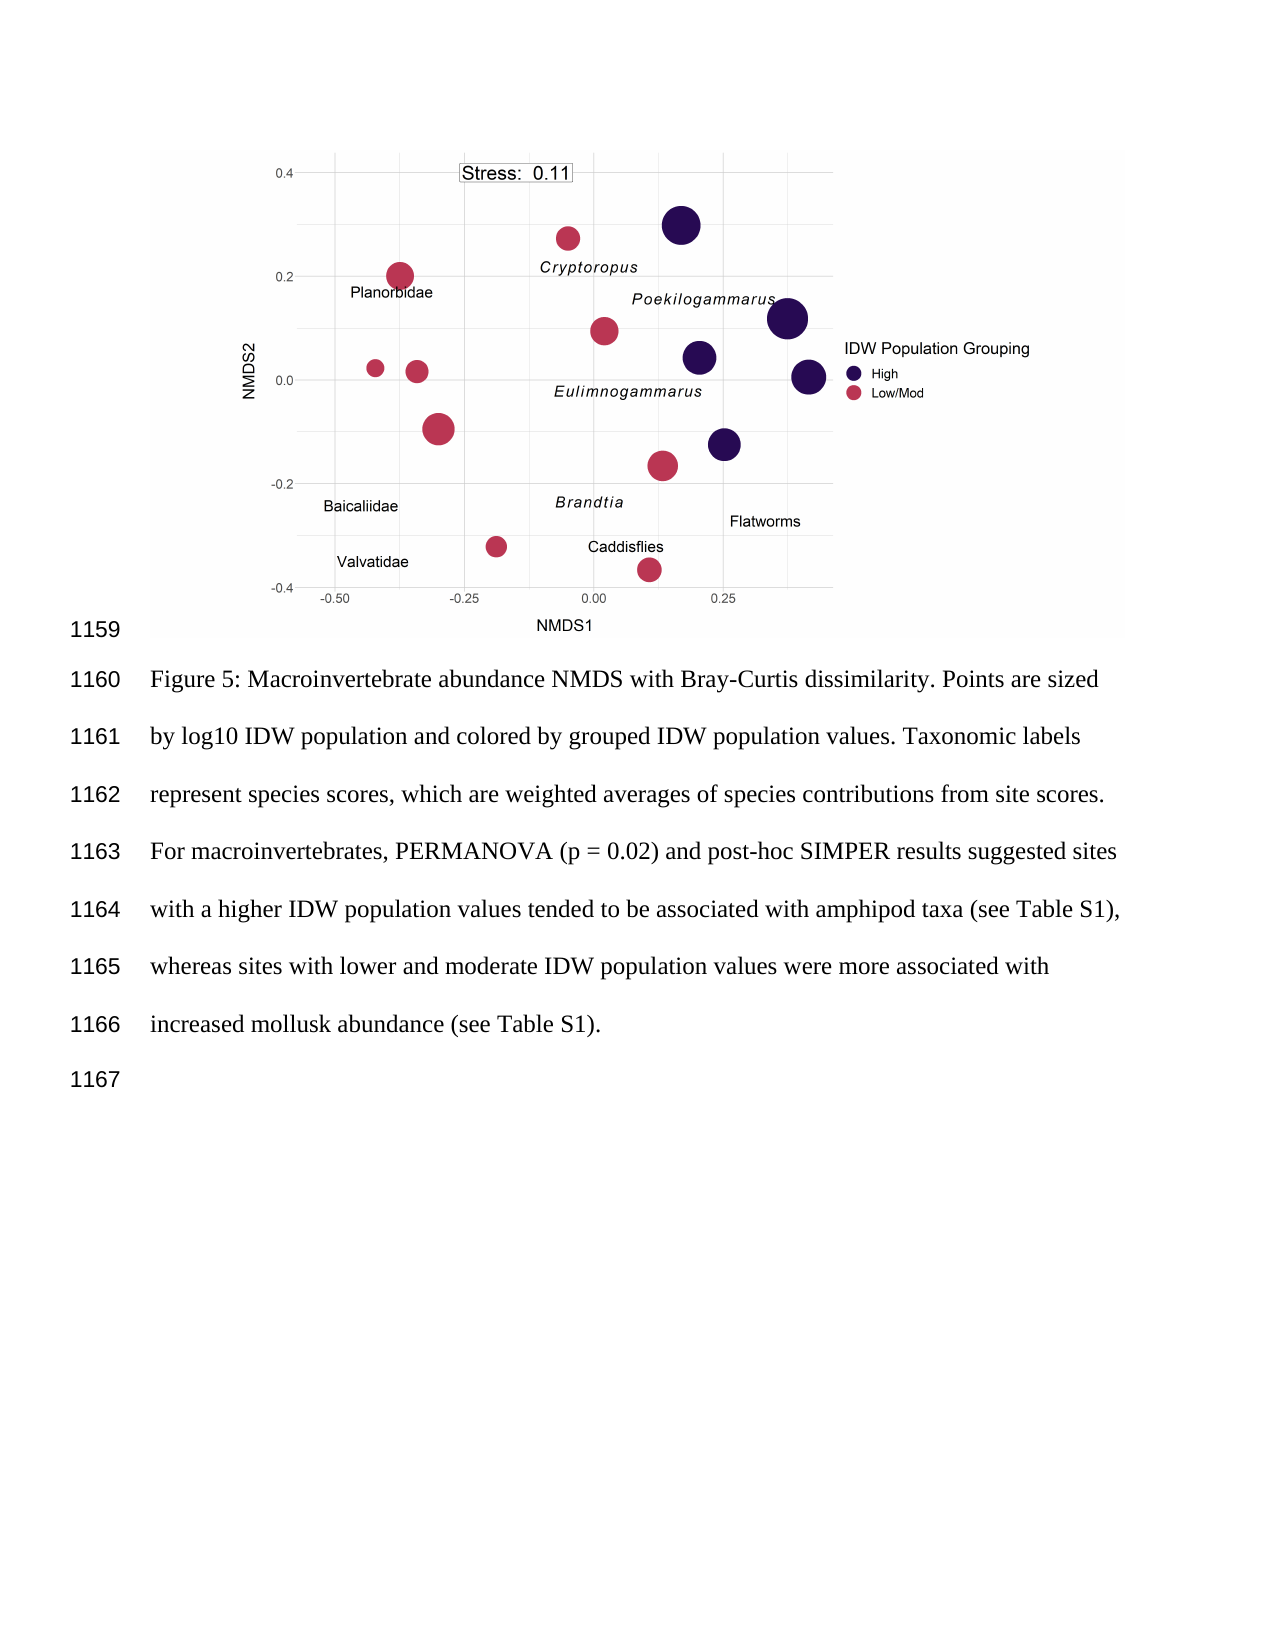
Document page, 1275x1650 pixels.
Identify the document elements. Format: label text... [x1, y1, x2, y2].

text Figure 5: Macroinvertebrate abundance NMDS with Bray-Curtis dissimilarity. Points are sized by log10 IDW population and colored by grouped IDW population values. Taxonomic labels represent species scores, which are weighted averages of species contributions from site scores. For macroinvertebrates, PERMANOVA (p = 0.02) and post-hoc SIMPER results suggested sites with a higher IDW population values tended to be associated with amphipod taxa (see Table S1), whereas sites with lower and moderate IDW population values were more associated with increased mollusk abundance (see Table S1). [150, 664, 1125, 1038]
picture [150, 150, 1125, 638]
